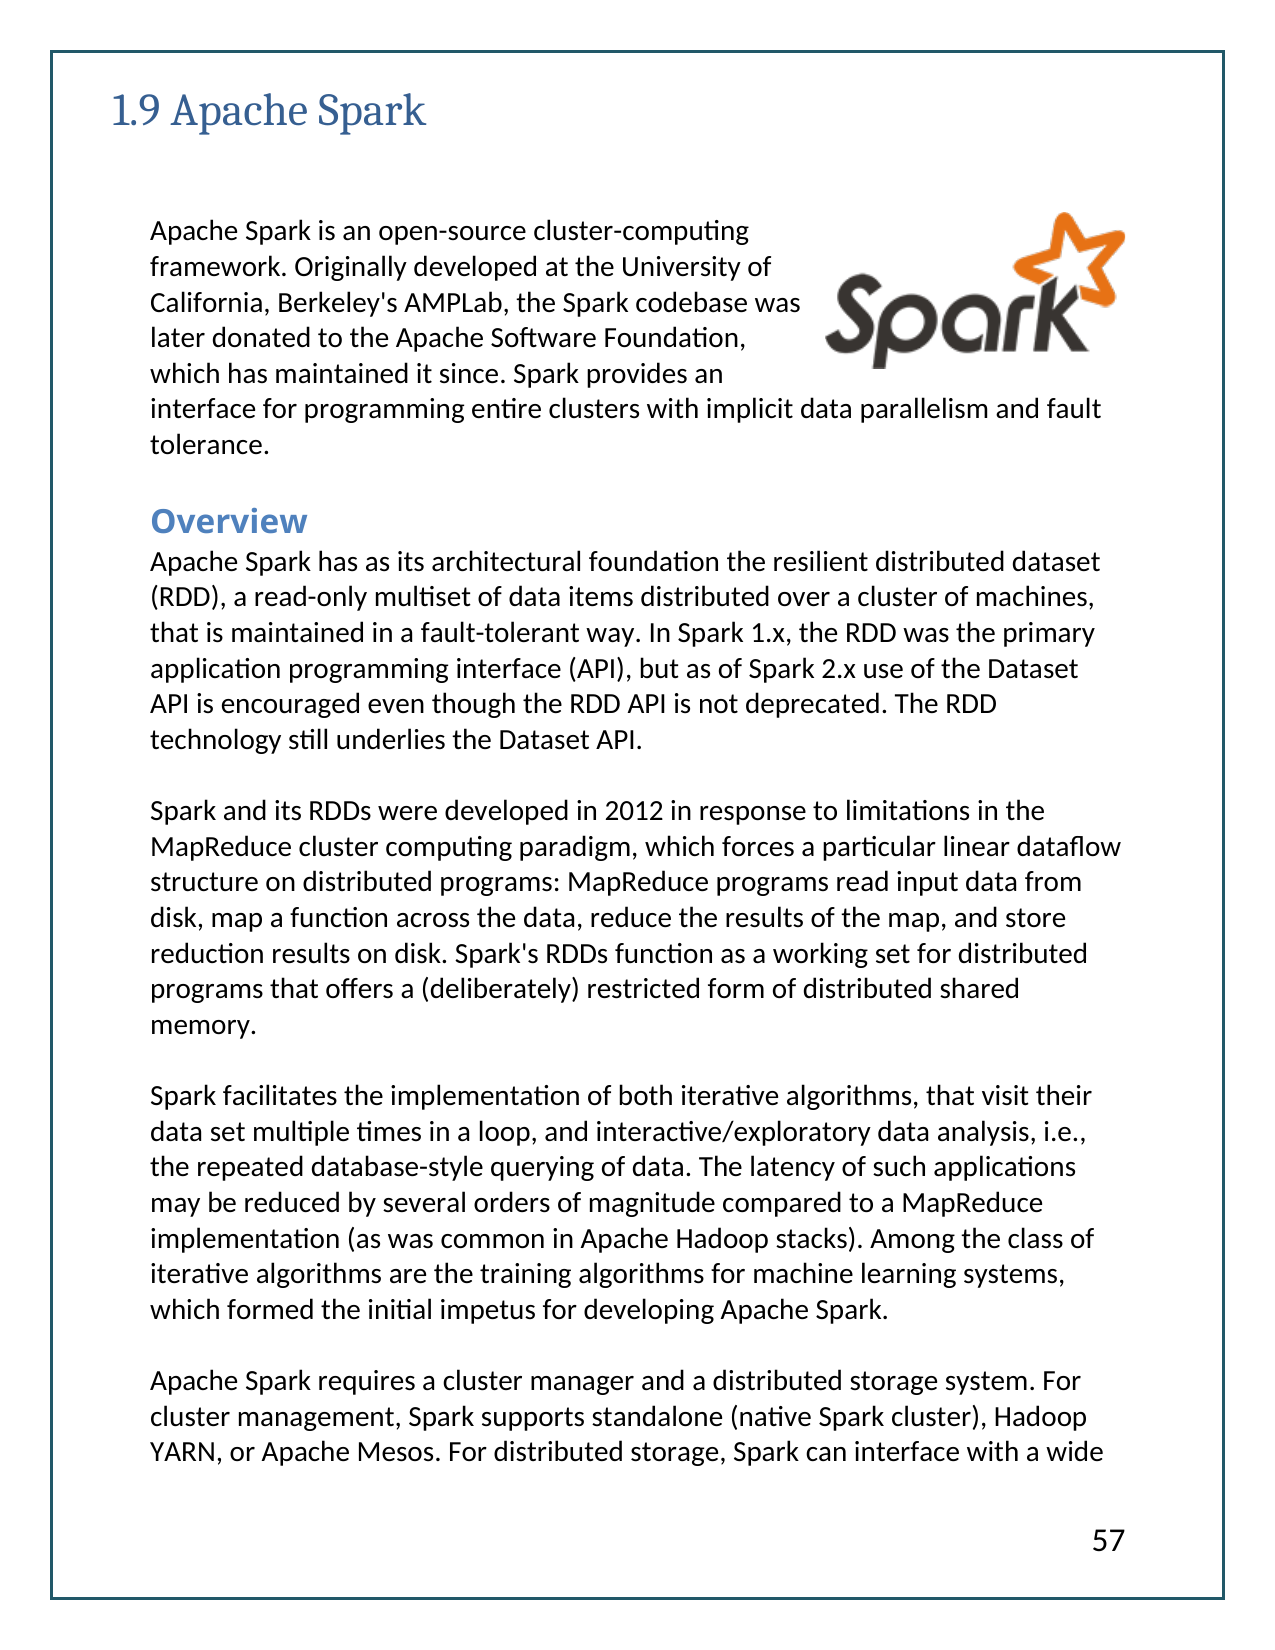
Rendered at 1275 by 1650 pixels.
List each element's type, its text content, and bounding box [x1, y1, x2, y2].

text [150, 1362, 1125, 1469]
subtitle 1.9 Apache Spark [112, 84, 1125, 137]
text Spark and its RDDs were developed in 2012 in response to limitations in the MapReduce cluster computing paradigm, which forces a particular linear dataflow structure on distributed programs: MapReduce programs read input data from disk, map a function across the data, reduce the results of the map, and store reduction results on disk. Spark's RDDs function as a working set for distributed programs that offers a (deliberately) restricted form of distributed shared memory. [150, 792, 1125, 1042]
text Apache Spark is an open-source cluster-computing framework. Originally developed at the University of California, Berkeley's AMPLab, the Spark codebase was later donated to the Apache Software Foundation, which has maintained it since. Spark provides an interface for programming entire clusters with implicit data parallelism and fault tolerance. Overview [150, 212, 1125, 543]
text Spark facilitates the implementation of both iterative algorithms, that visit their data set multiple times in a loop, and interactive/exploratory data analysis, i.e., the repeated database-style querying of data. The latency of such applications may be reduced by several orders of magnitude compared to a MapReduce implementation (as was common in Apache Hadoop stacks). Among the class of iterative algorithms are the training algorithms for machine learning systems, which formed the initial impetus for developing Apache Spark. [150, 1077, 1125, 1327]
text Apache Spark has as its architectural foundation the resilient distributed dataset (RDD), a read-only multiset of data items distributed over a cluster of machines, that is maintained in a fault-tolerant way. In Spark 1.x, the RDD was the primary application programming interface (API), but as of Spark 2.x use of the Dataset API is encouraged even though the RDD API is not deprecated. The RDD technology still underlies the Dataset API. [150, 543, 1125, 757]
picture [825, 212, 1125, 369]
